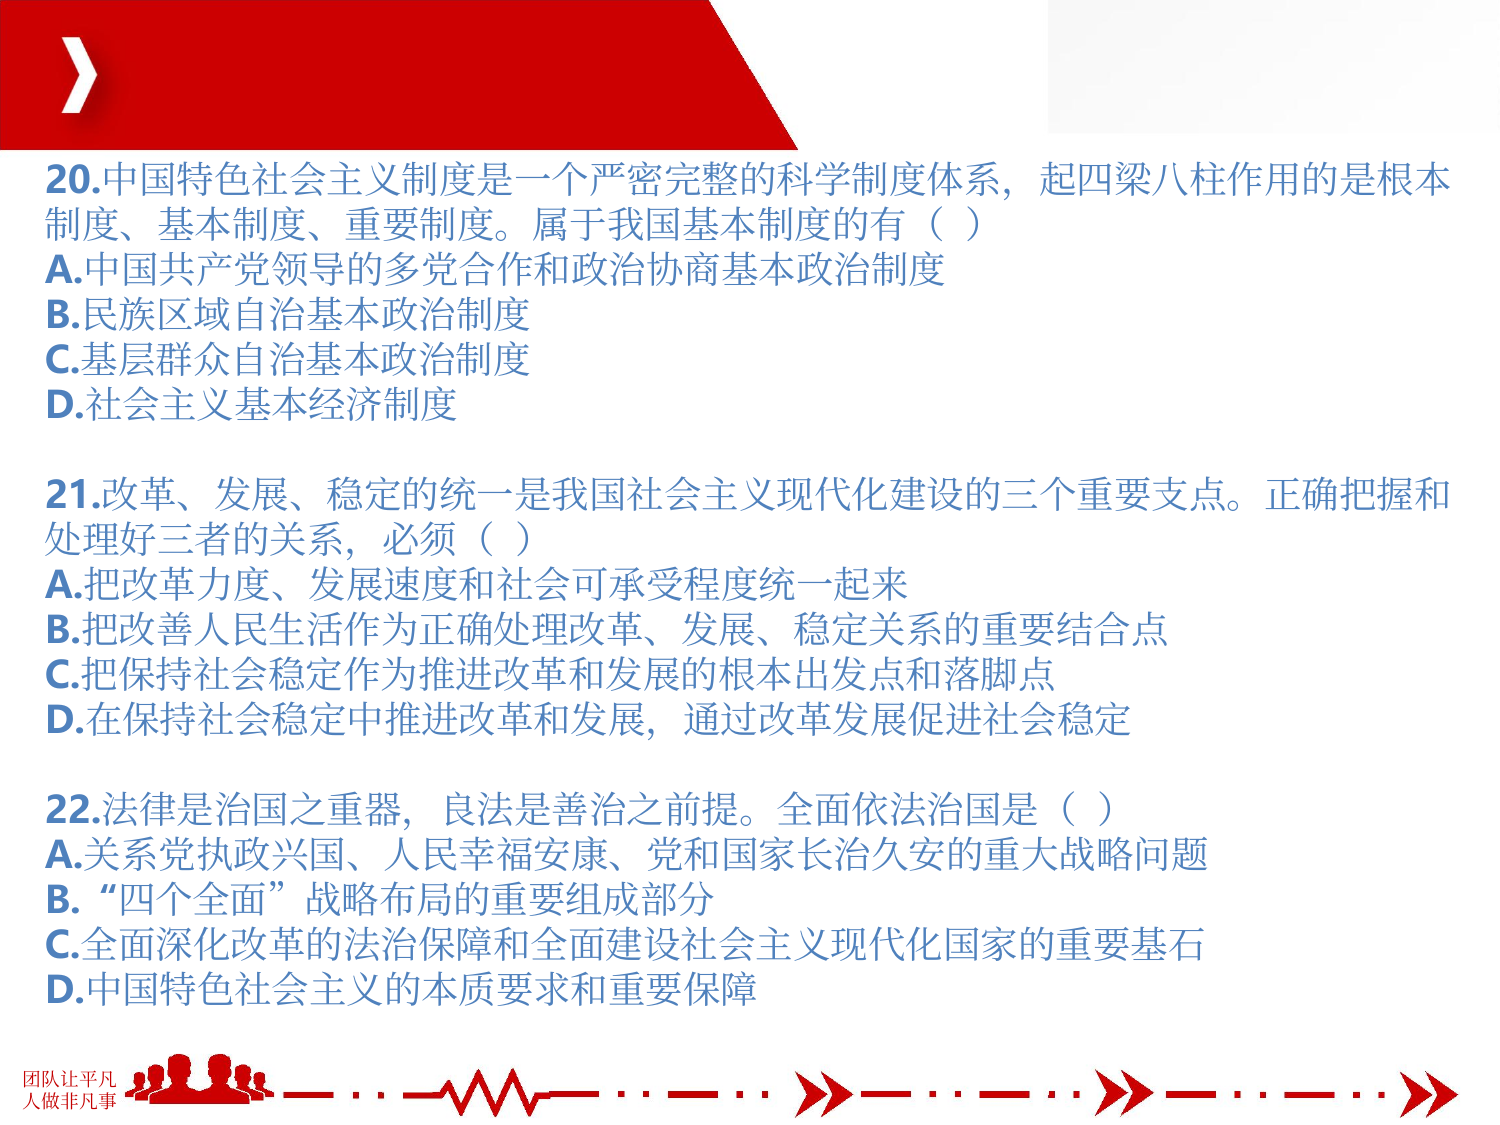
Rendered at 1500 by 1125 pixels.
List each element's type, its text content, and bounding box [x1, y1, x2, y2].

text B.民族区域自治基本政治制度 [44, 293, 1476, 338]
text 处理好三者的关系，必须（ ） [44, 518, 1476, 563]
text 人做非凡事 [23, 1094, 142, 1113]
text B.“四个全面”战略布局的重要组成部分 [44, 878, 1233, 923]
text D.社会主义基本经济制度 [44, 383, 1476, 428]
text 22.法律是治国之重器，良法是善治之前提。全面依法治国是（ ） [44, 783, 1233, 833]
text C.把保持社会稳定作为推进改革和发展的根本出发点和落脚点 [44, 653, 1476, 698]
text C.基层群众自治基本政治制度 [44, 338, 1476, 383]
text C.全面深化改革的法治保障和全面建设社会主义现代化国家的重要基石 [44, 923, 1233, 968]
text A.把改革力度、发展速度和社会可承受程度统一起来 [44, 563, 1476, 608]
text 20.中国特色社会主义制度是一个严密完整的科学制度体系，起四梁八柱作用的是根本 [44, 153, 1476, 203]
text A.关系党执政兴国、人民幸福安康、党和国家长治久安的重大战略问题 [44, 833, 1233, 878]
picture [0, 0, 1500, 1125]
text 21.改革、发展、稳定的统一是我国社会主义现代化建设的三个重要支点。正确把握和 [44, 468, 1476, 518]
text 制度、基本制度、重要制度。属于我国基本制度的有（ ） [44, 203, 1476, 248]
text A.中国共产党领导的多党合作和政治协商基本政治制度 [44, 248, 1476, 293]
text 团队让平凡 [23, 1071, 142, 1090]
text B.把改善人民生活作为正确处理改革、发展、稳定关系的重要结合点 [44, 608, 1476, 653]
text D.中国特色社会主义的本质要求和重要保障 [44, 968, 1233, 1013]
text D.在保持社会稳定中推进改革和发展，通过改革发展促进社会稳定 [44, 698, 1476, 743]
